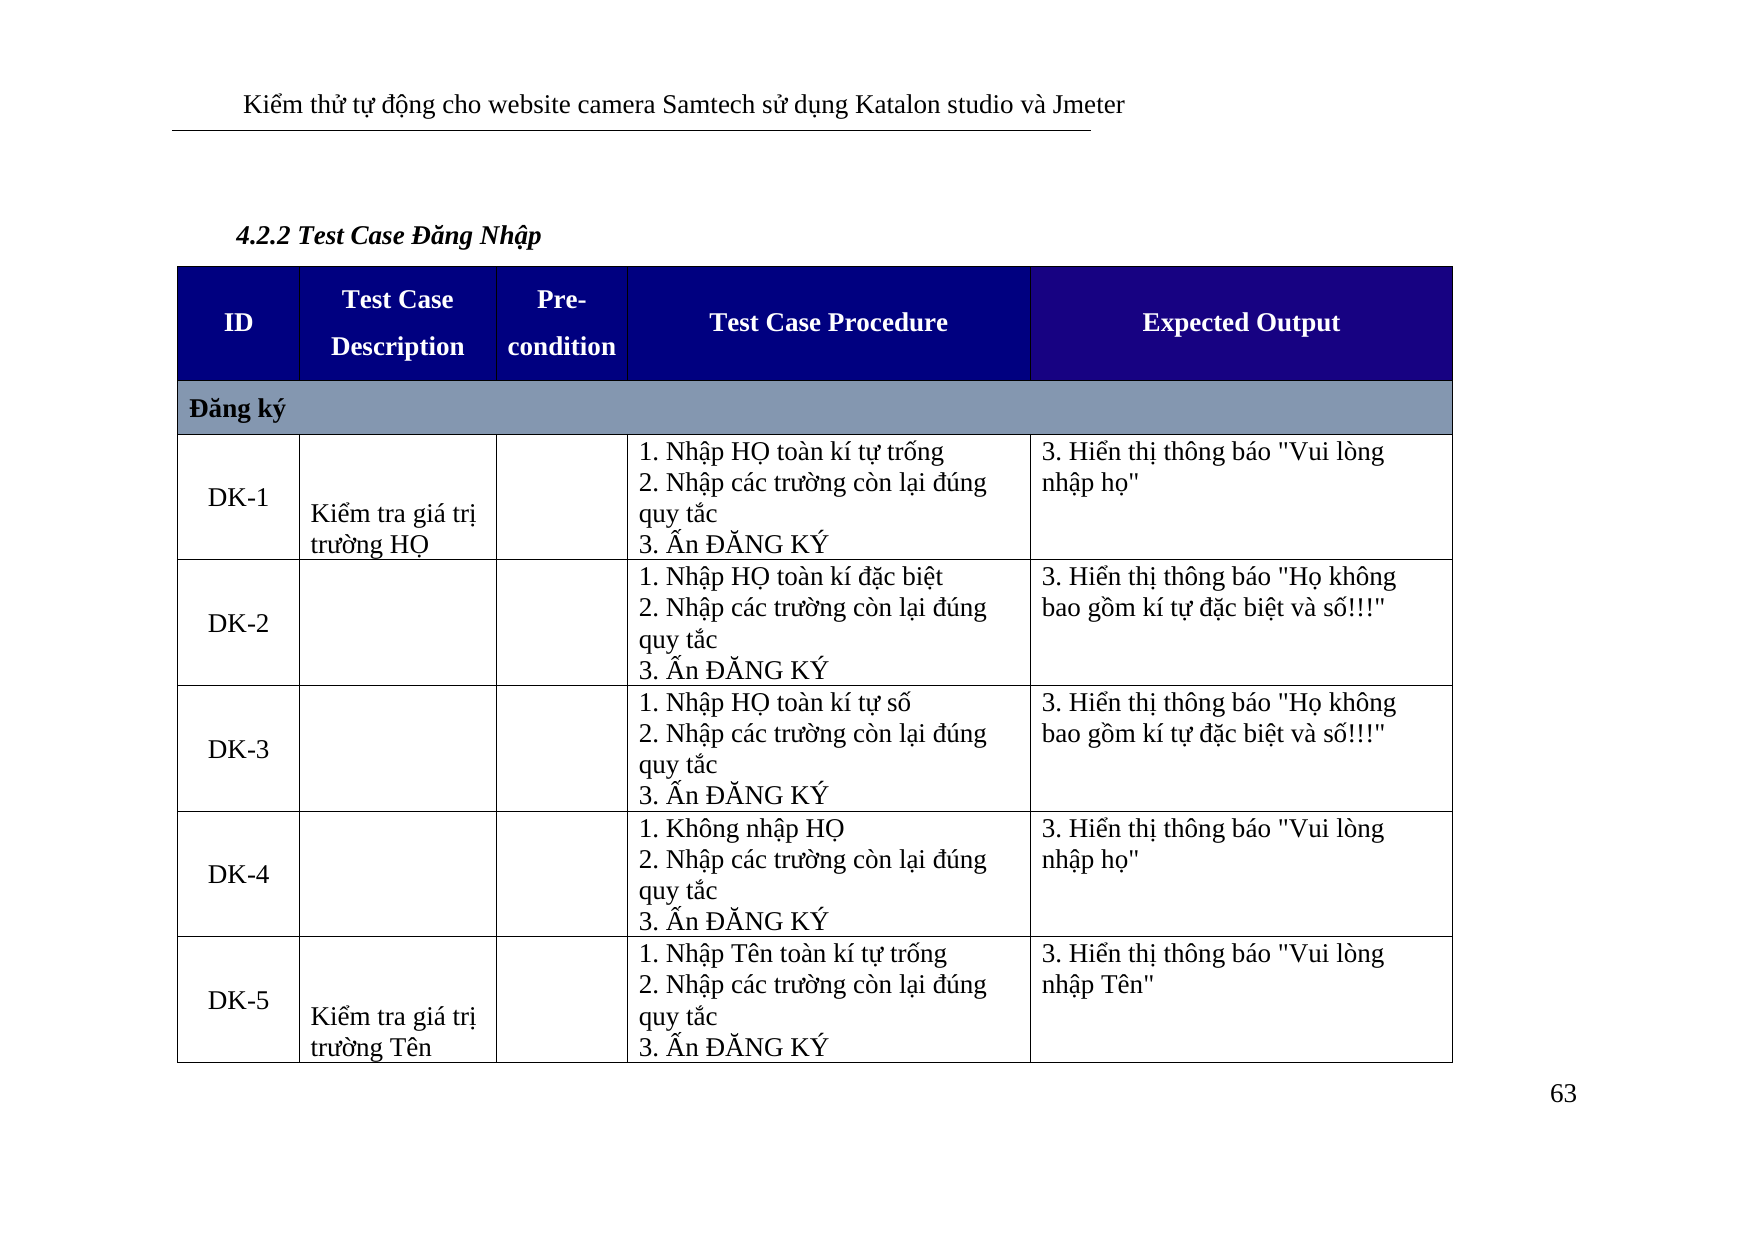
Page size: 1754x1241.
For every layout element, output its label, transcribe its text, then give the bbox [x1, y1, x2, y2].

table_header Expected Output [1031, 267, 1452, 380]
table_cell DK-1 [178, 435, 299, 559]
table_cell [497, 812, 627, 936]
table_cell DK-3 [178, 686, 299, 811]
table_cell 3. Hiển thị thông báo "Họ không bao gồm kí tự đặc biệt và số!!!" [1031, 686, 1452, 811]
table_cell DK-5 [178, 937, 299, 1062]
table_cell [300, 812, 496, 936]
table_cell Kiểm tra giá trị trường Tên [300, 937, 496, 1062]
table_cell 1. Nhập Tên toàn kí tự trống 2. Nhập các trường còn lại đúng quy tắc 3. Ấn ĐĂNG KÝ [628, 937, 1030, 1062]
table_cell 3. Hiển thị thông báo "Họ không bao gồm kí tự đặc biệt và số!!!" [1031, 560, 1452, 685]
table_cell 1. Nhập HỌ toàn kí tự số 2. Nhập các trường còn lại đúng quy tắc 3. Ấn ĐĂNG KÝ [628, 686, 1030, 811]
table_cell 1. Nhập HỌ toàn kí tự trống 2. Nhập các trường còn lại đúng quy tắc 3. Ấn ĐĂNG KÝ [628, 435, 1030, 559]
table_cell 3. Hiển thị thông báo "Vui lòng nhập Tên" [1031, 937, 1452, 1062]
table_cell [1030, 381, 1452, 434]
table_cell 3. Hiển thị thông báo "Vui lòng nhập họ" [1031, 812, 1452, 936]
table_cell [497, 937, 627, 1062]
table_cell 1. Nhập HỌ toàn kí đặc biệt 2. Nhập các trường còn lại đúng quy tắc 3. Ấn ĐĂNG KÝ [628, 560, 1030, 685]
table_cell Đăng ký [178, 381, 299, 434]
table_cell DK-4 [178, 812, 299, 936]
table_cell [627, 381, 1030, 434]
table_header Test Case Description [300, 267, 496, 380]
table_cell 3. Hiển thị thông báo "Vui lòng nhập họ" [1031, 435, 1452, 559]
table_cell DK-2 [178, 560, 299, 685]
table_cell [299, 381, 496, 434]
text 4.2.2 Test Case Đăng Nhập [177, 219, 1577, 250]
table_header Test Case Procedure [628, 267, 1030, 380]
table_cell [496, 381, 627, 434]
table_cell Kiểm tra giá trị trường HỌ [300, 435, 496, 559]
table_cell [497, 435, 627, 559]
table_header ID [178, 267, 299, 380]
table_cell [300, 686, 496, 811]
table_cell [300, 560, 496, 685]
table_header Pre-condition [497, 267, 627, 380]
table_cell [497, 560, 627, 685]
table_cell [497, 686, 627, 811]
table_cell 1. Không nhập HỌ 2. Nhập các trường còn lại đúng quy tắc 3. Ấn ĐĂNG KÝ [628, 812, 1030, 936]
